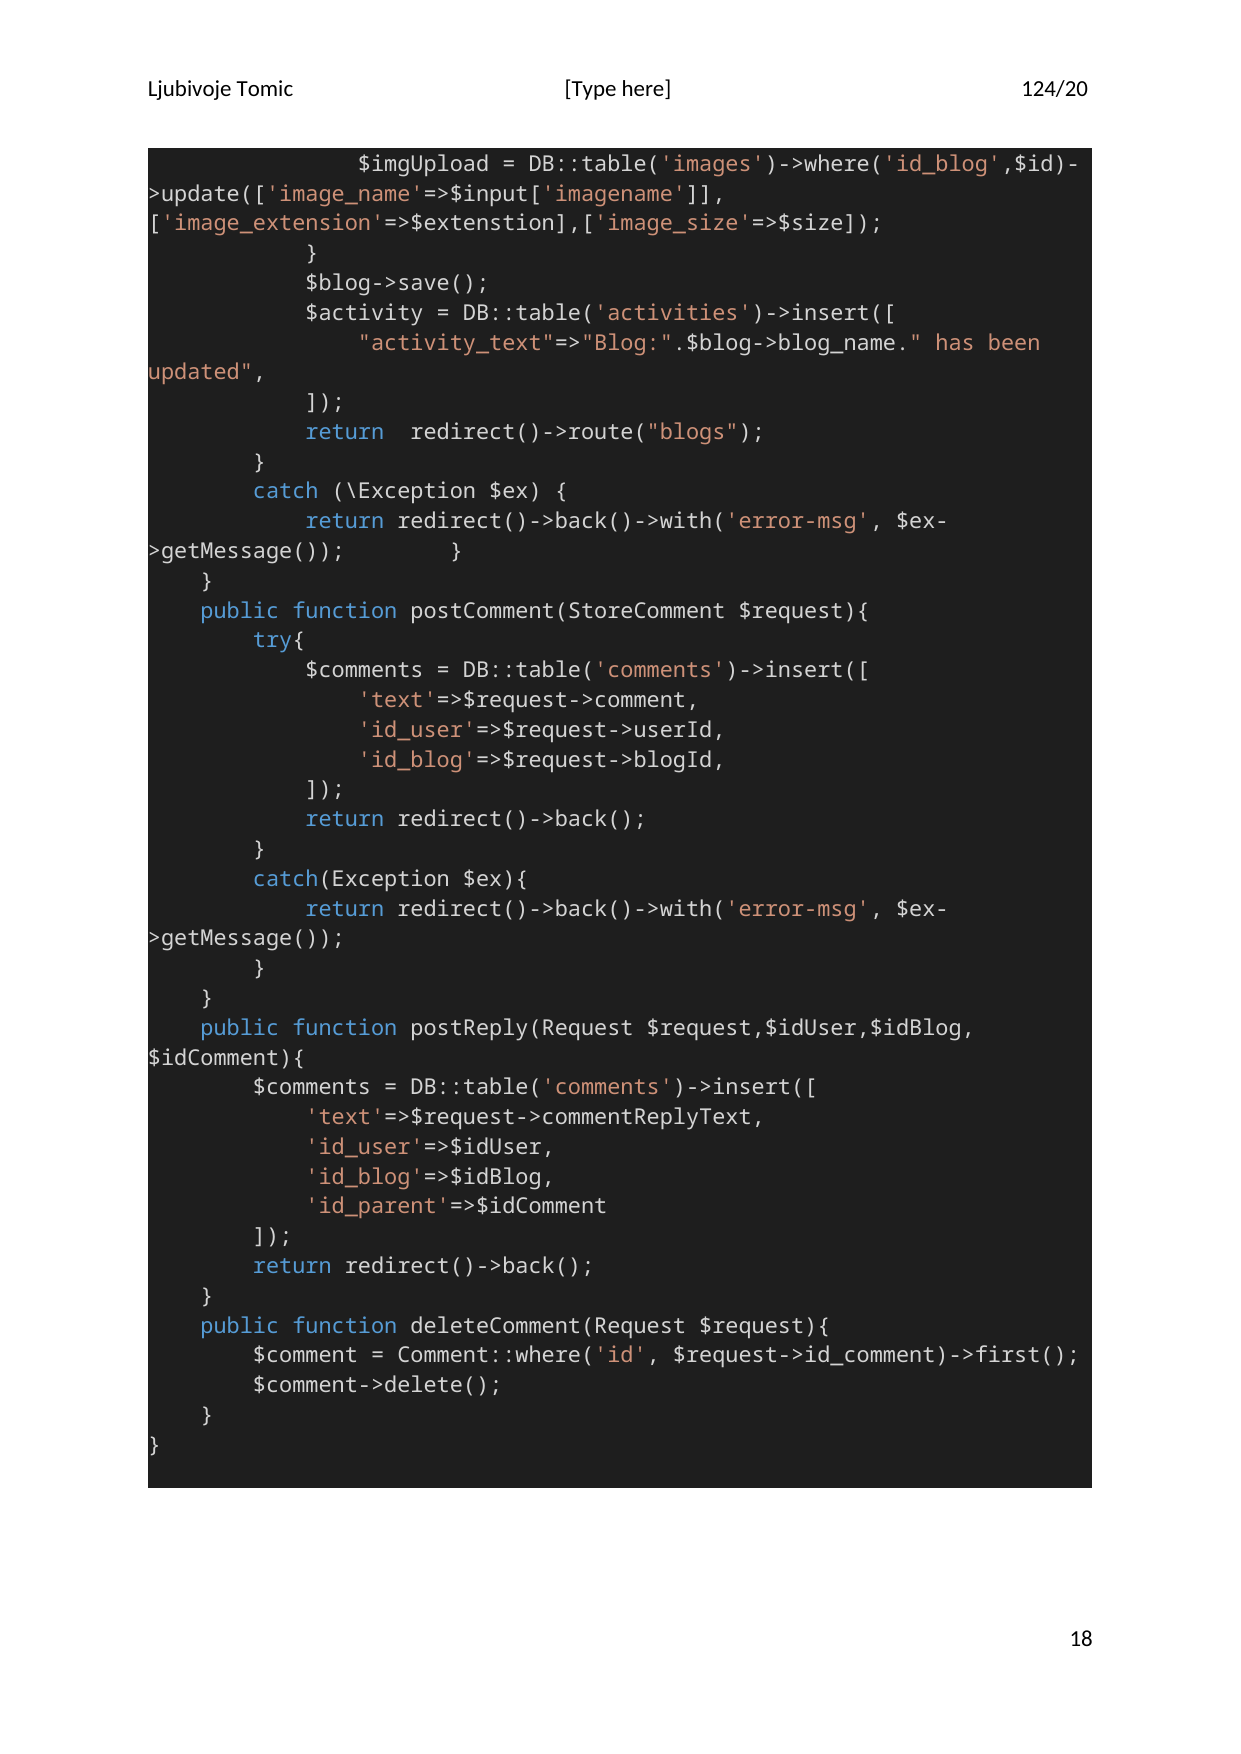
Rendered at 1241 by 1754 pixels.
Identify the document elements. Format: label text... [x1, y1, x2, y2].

text 'text'=>$request->comment, [148, 684, 1092, 714]
text $comment = Comment::where('id', $request->id_comment)->first(); [148, 1339, 1092, 1369]
text 'id_blog'=>$idBlog, [148, 1161, 1092, 1190]
text ]); [148, 386, 1092, 416]
text $activity = DB::table('activities')->insert([ [148, 297, 1092, 326]
text public function postReply(Request $request,$idUser,$idBlog,$idComment){ [148, 1012, 1092, 1071]
text $blog->save(); [148, 267, 1092, 297]
text "activity_text"=>"Blog:".$blog->blog_name." has been updated", [148, 326, 1092, 386]
text } [148, 1429, 1092, 1458]
text } [148, 952, 1092, 982]
text } [148, 446, 1092, 475]
text $comments = DB::table('comments')->insert([ [148, 1071, 1092, 1101]
text public function postComment(StoreComment $request){ [148, 594, 1092, 624]
text 'id_user'=>$idUser, [148, 1131, 1092, 1161]
text 'id_parent'=>$idComment [148, 1190, 1092, 1220]
text return redirect()->back()->with('error-msg', $ex->getMessage()); } [148, 505, 1092, 565]
text try{ [148, 624, 1092, 654]
text return redirect()->route("blogs"); [148, 416, 1092, 446]
text ]); [148, 1220, 1092, 1250]
text catch (\Exception $ex) { [148, 475, 1092, 505]
text $comments = DB::table('comments')->insert([ [148, 654, 1092, 684]
text return redirect()->back(); [148, 803, 1092, 833]
text return redirect()->back(); [148, 1250, 1092, 1280]
text public function deleteComment(Request $request){ [148, 1309, 1092, 1339]
text $comment->delete(); [148, 1369, 1092, 1399]
text 'text'=>$request->commentReplyText, [148, 1101, 1092, 1131]
text return redirect()->back()->with('error-msg', $ex->getMessage()); [148, 892, 1092, 952]
text 'id_blog'=>$request->blogId, [148, 743, 1092, 773]
text } [148, 237, 1092, 267]
text } [148, 1399, 1092, 1429]
text } [148, 833, 1092, 863]
text 'id_user'=>$request->userId, [148, 714, 1092, 743]
text } [148, 1280, 1092, 1309]
text } [148, 565, 1092, 594]
text $imgUpload = DB::table('images')->where('id_blog',$id)->update(['image_name'=>$input['imagename']],['image_extension'=>$extenstion],['image_size'=>$size]); [148, 148, 1092, 237]
text } [148, 982, 1092, 1012]
text catch(Exception $ex){ [148, 863, 1092, 892]
text ]); [148, 773, 1092, 803]
